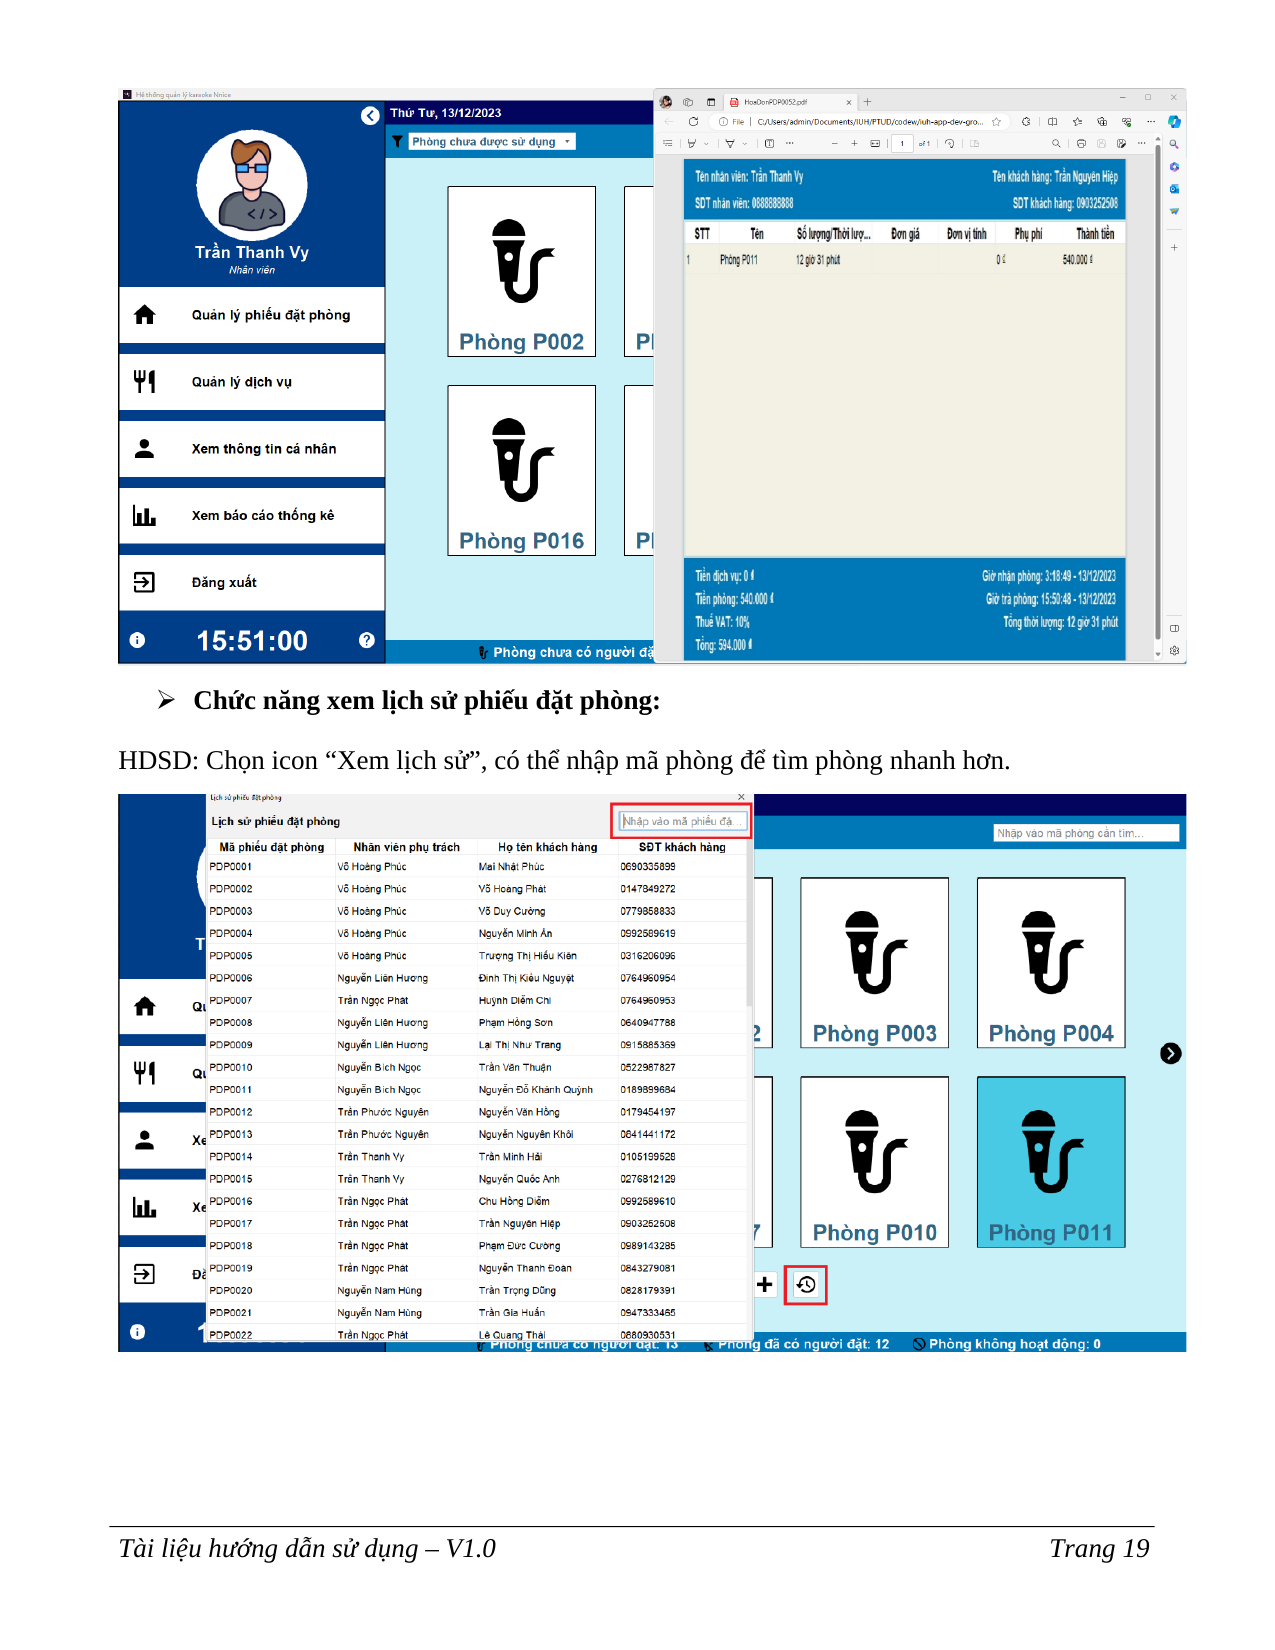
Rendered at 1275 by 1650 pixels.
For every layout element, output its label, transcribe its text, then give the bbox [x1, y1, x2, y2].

picture [850, 1340, 857, 1348]
picture [836, 1340, 841, 1348]
text HDSD: Chọn icon “Xem lịch sử”, có thể nhập mã phòng để tìm phòng nhanh hơn. [118, 744, 1186, 775]
picture [1058, 1340, 1063, 1348]
picture [118, 794, 1187, 1352]
picture [1010, 1342, 1015, 1352]
picture [1094, 1340, 1100, 1347]
picture [1041, 1340, 1047, 1348]
picture [994, 825, 1179, 841]
picture [755, 1343, 760, 1352]
subtitle Chức năng xem lịch sử phiếu đặt phòng: [156, 684, 1186, 716]
picture [957, 1342, 965, 1348]
picture [1001, 1342, 1010, 1348]
picture [966, 1343, 971, 1352]
picture [765, 1340, 778, 1348]
picture [822, 1342, 832, 1348]
picture [118, 88, 1187, 666]
